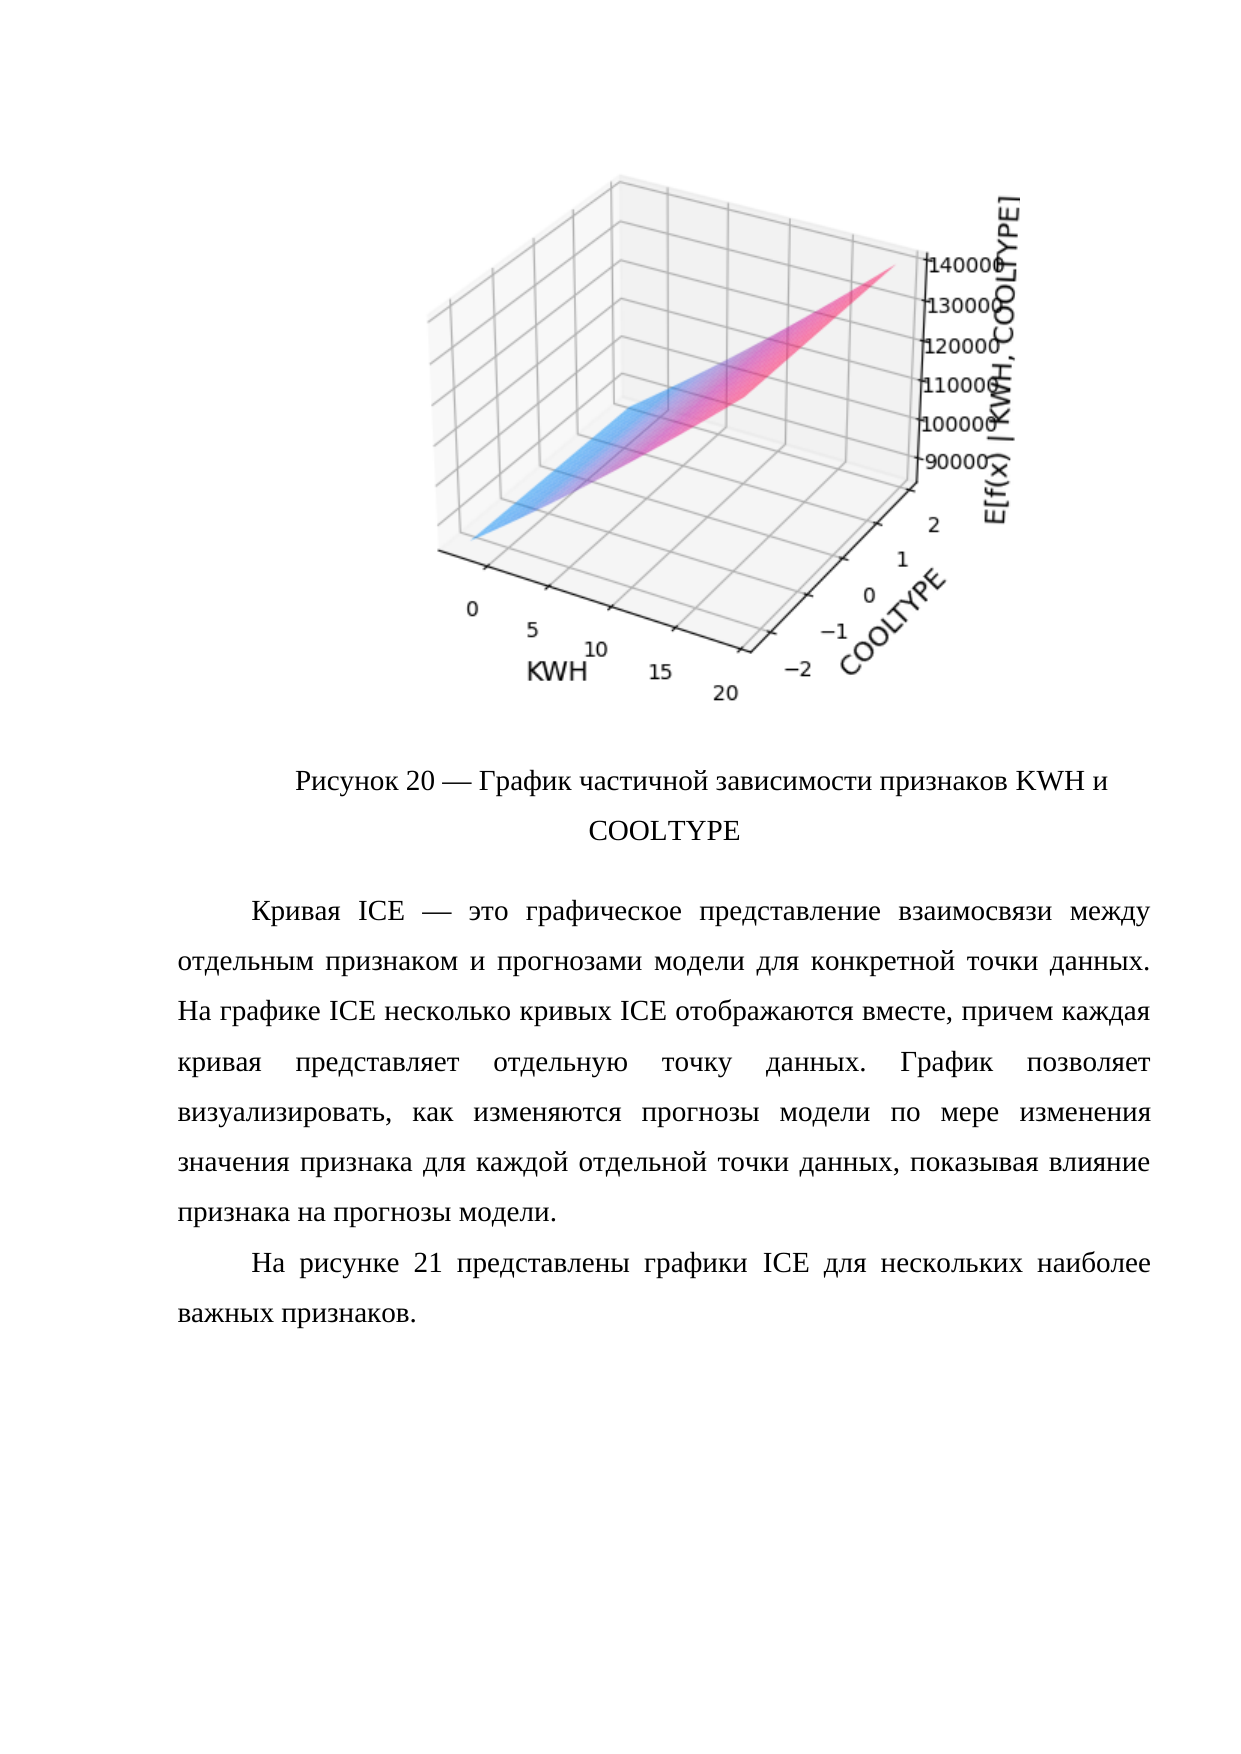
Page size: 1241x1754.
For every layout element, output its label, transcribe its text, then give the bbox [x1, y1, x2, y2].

text На рисунке 21 представлены графики ICE для нескольких наиболее важных признаков. [177, 1245, 1152, 1329]
text Кривая ICE — это графическое представление взаимосвязи между отдельным признаком и прогнозами модели для конкретной точки данных. На графике ICE несколько кривых ICE отображаются вместе, причем каждая кривая представляет отдельную точку данных. График позволяет визуализировать, как изменяются прогнозы модели по мере изменения значения признака для каждой отдельной точки данных, показывая влияние признака на прогнозы модели. [177, 893, 1152, 1228]
text Рисунок 20 — График частичной зависимости признаков KWH и COOLTYPE [177, 763, 1152, 847]
picture [382, 118, 1020, 720]
